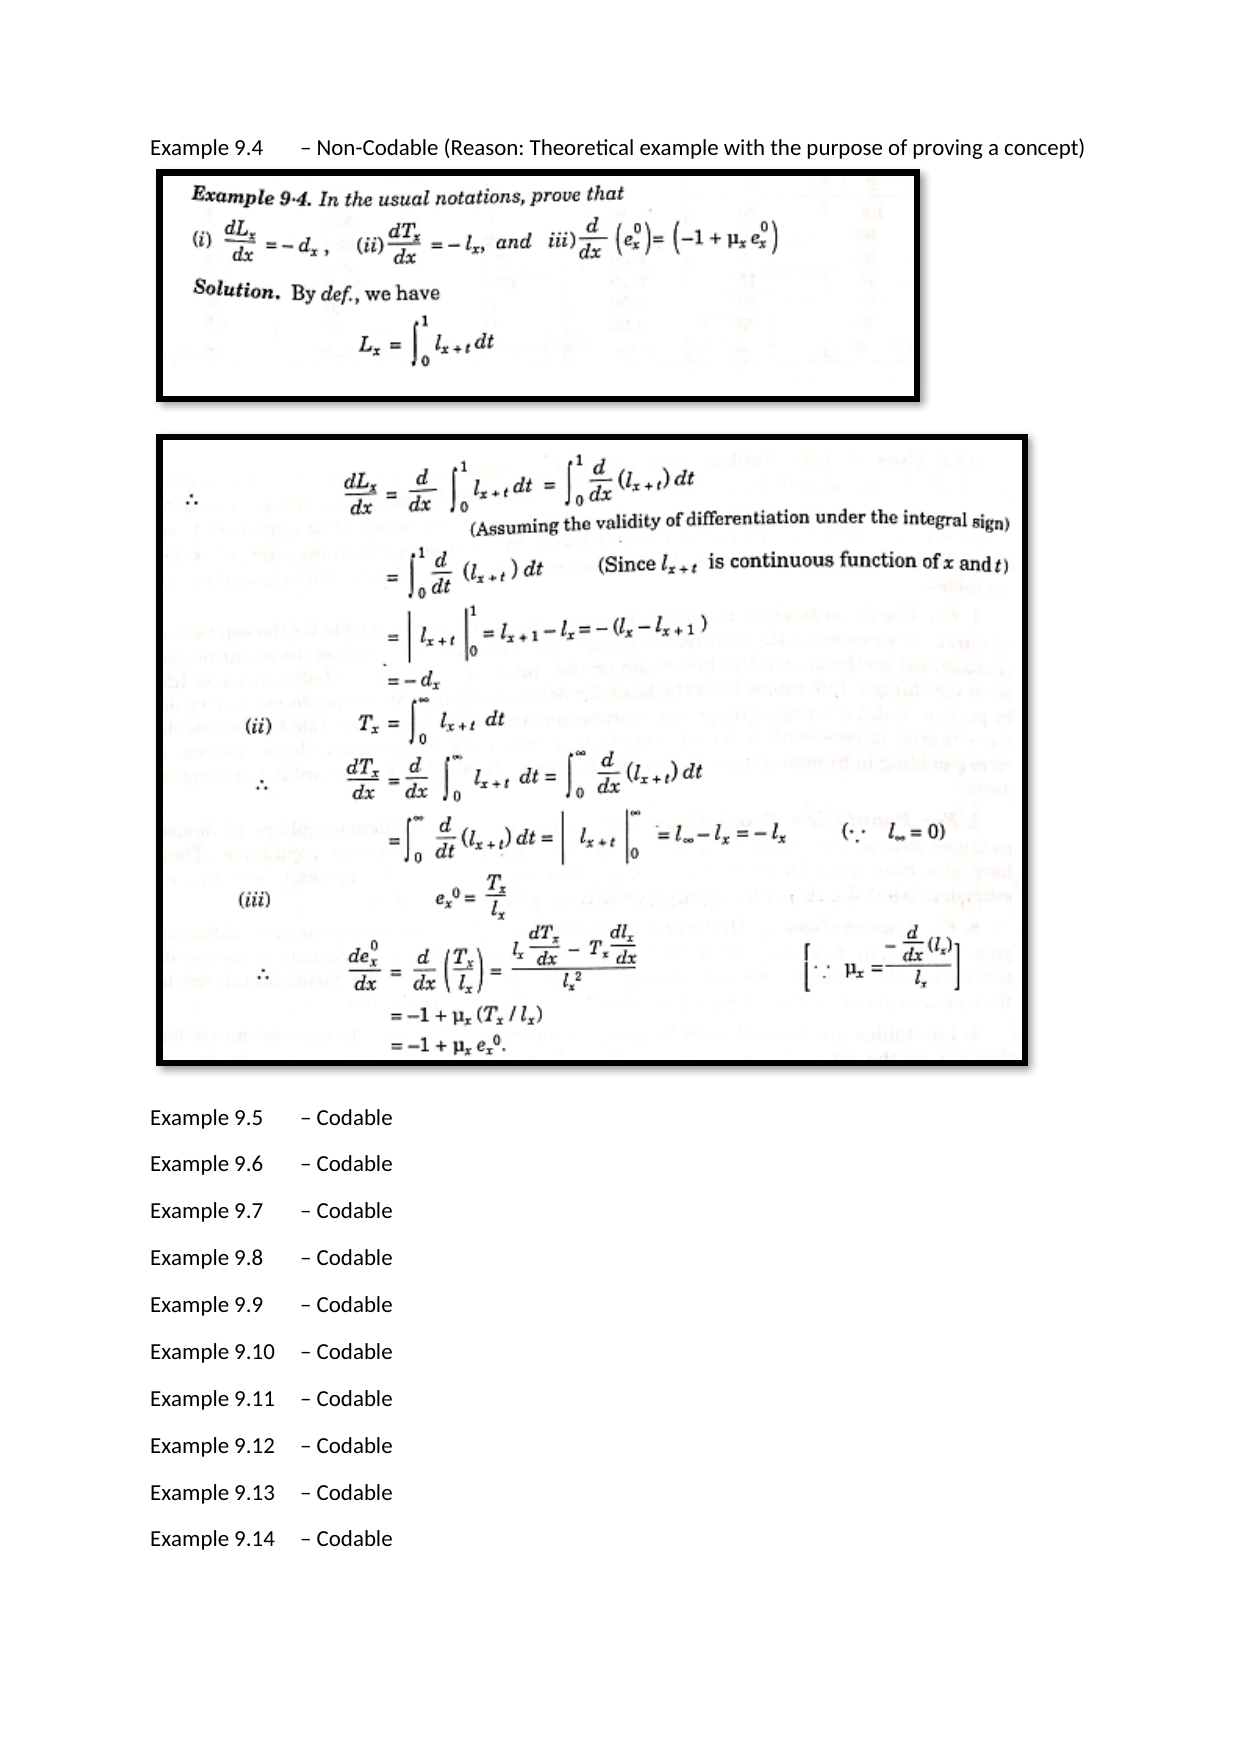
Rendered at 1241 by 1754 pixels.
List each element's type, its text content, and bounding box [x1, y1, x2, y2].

text Example 9.7 – Codable [150, 1196, 1090, 1224]
picture [163, 440, 1022, 1060]
text Example 9.5 – Codable [150, 1103, 1090, 1131]
picture [163, 176, 914, 396]
text Example 9.6 – Codable [150, 1149, 1090, 1177]
text Example 9.13 – Codable [150, 1478, 1090, 1506]
text Example 9.11 – Codable [150, 1384, 1090, 1412]
text Example 9.14 – Codable [150, 1524, 1090, 1552]
text Example 9.10 – Codable [150, 1337, 1090, 1365]
text Example 9.12 – Codable [150, 1431, 1090, 1459]
text Example 9.9 – Codable [150, 1290, 1090, 1318]
text Example 9.8 – Codable [150, 1243, 1090, 1271]
